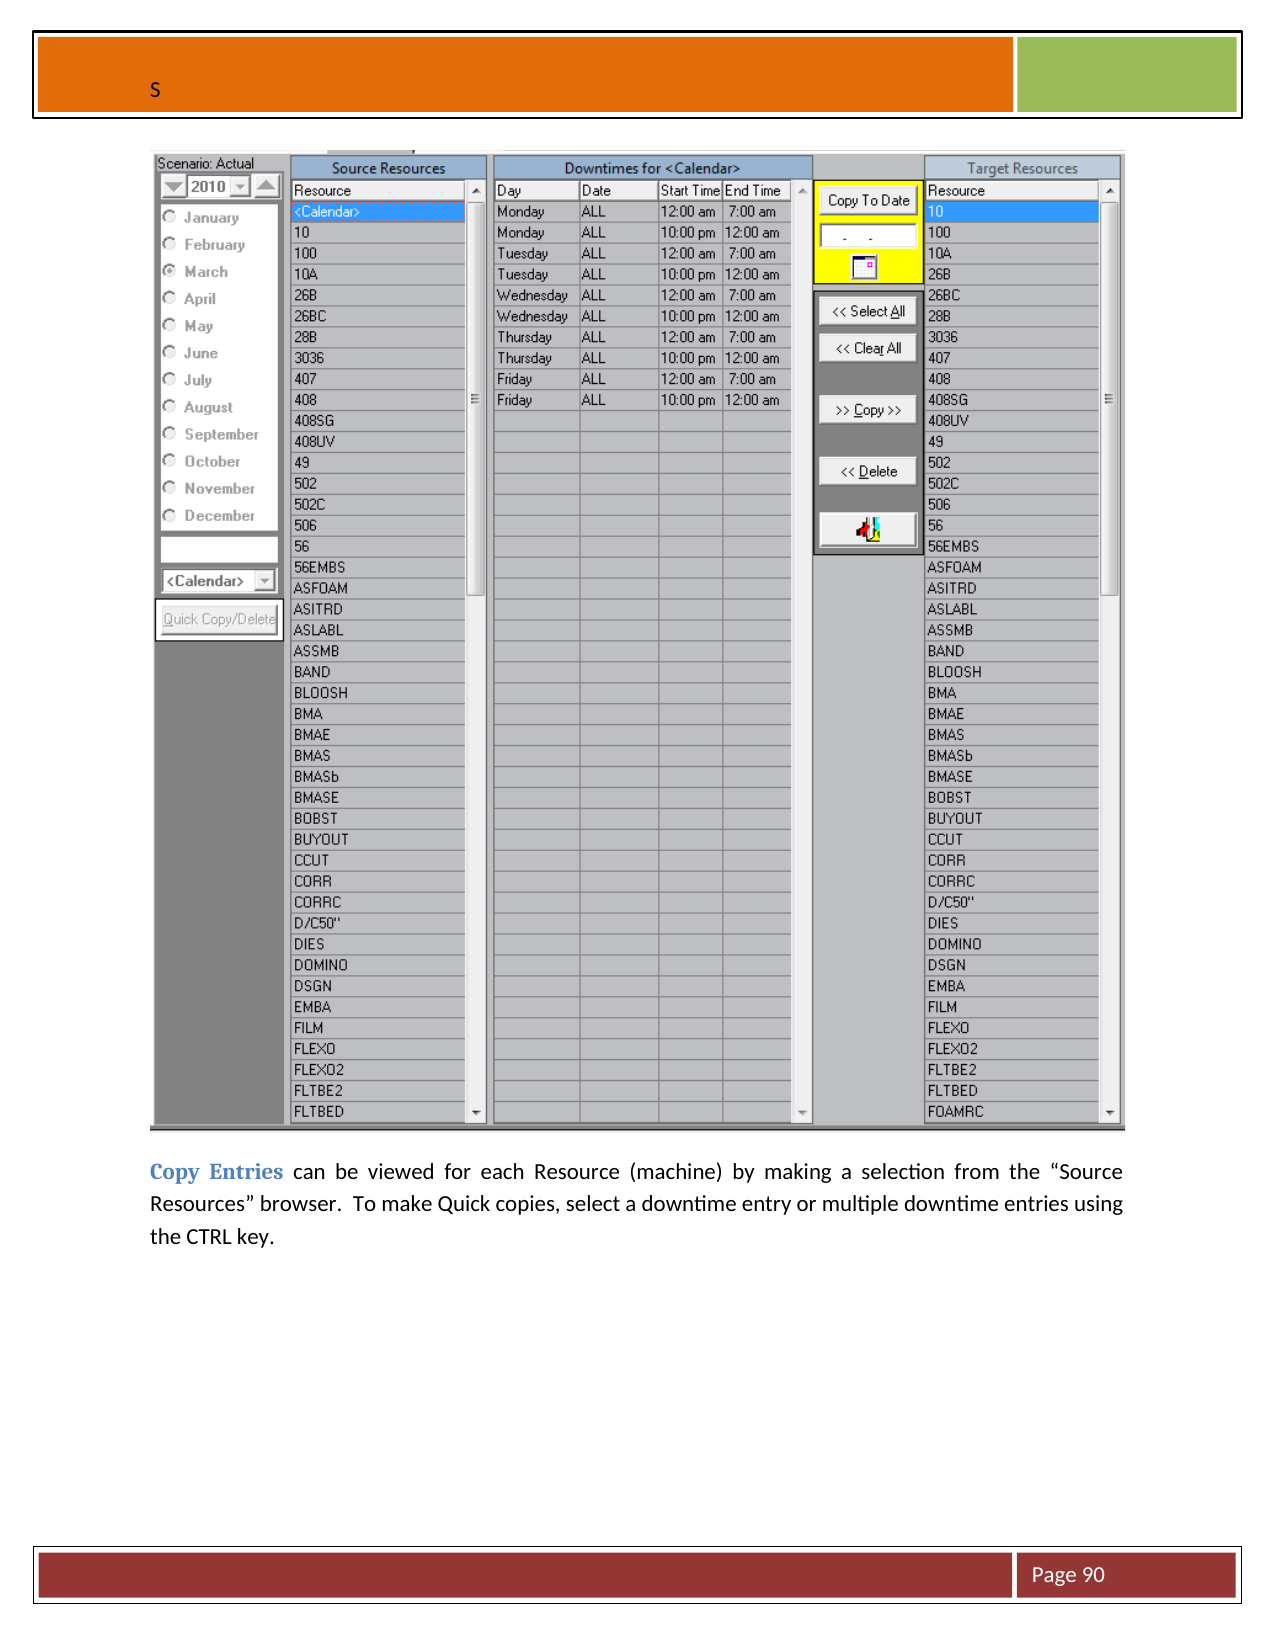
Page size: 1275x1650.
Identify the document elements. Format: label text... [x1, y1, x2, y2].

picture [150, 150, 1125, 1133]
text Copy Entries can be viewed for each Resource (machine) by making a selection from the “Source Resources” browser. To make Quick copies, select a downtime entry or multiple downtime entries using the CTRL key. [150, 1157, 1125, 1250]
